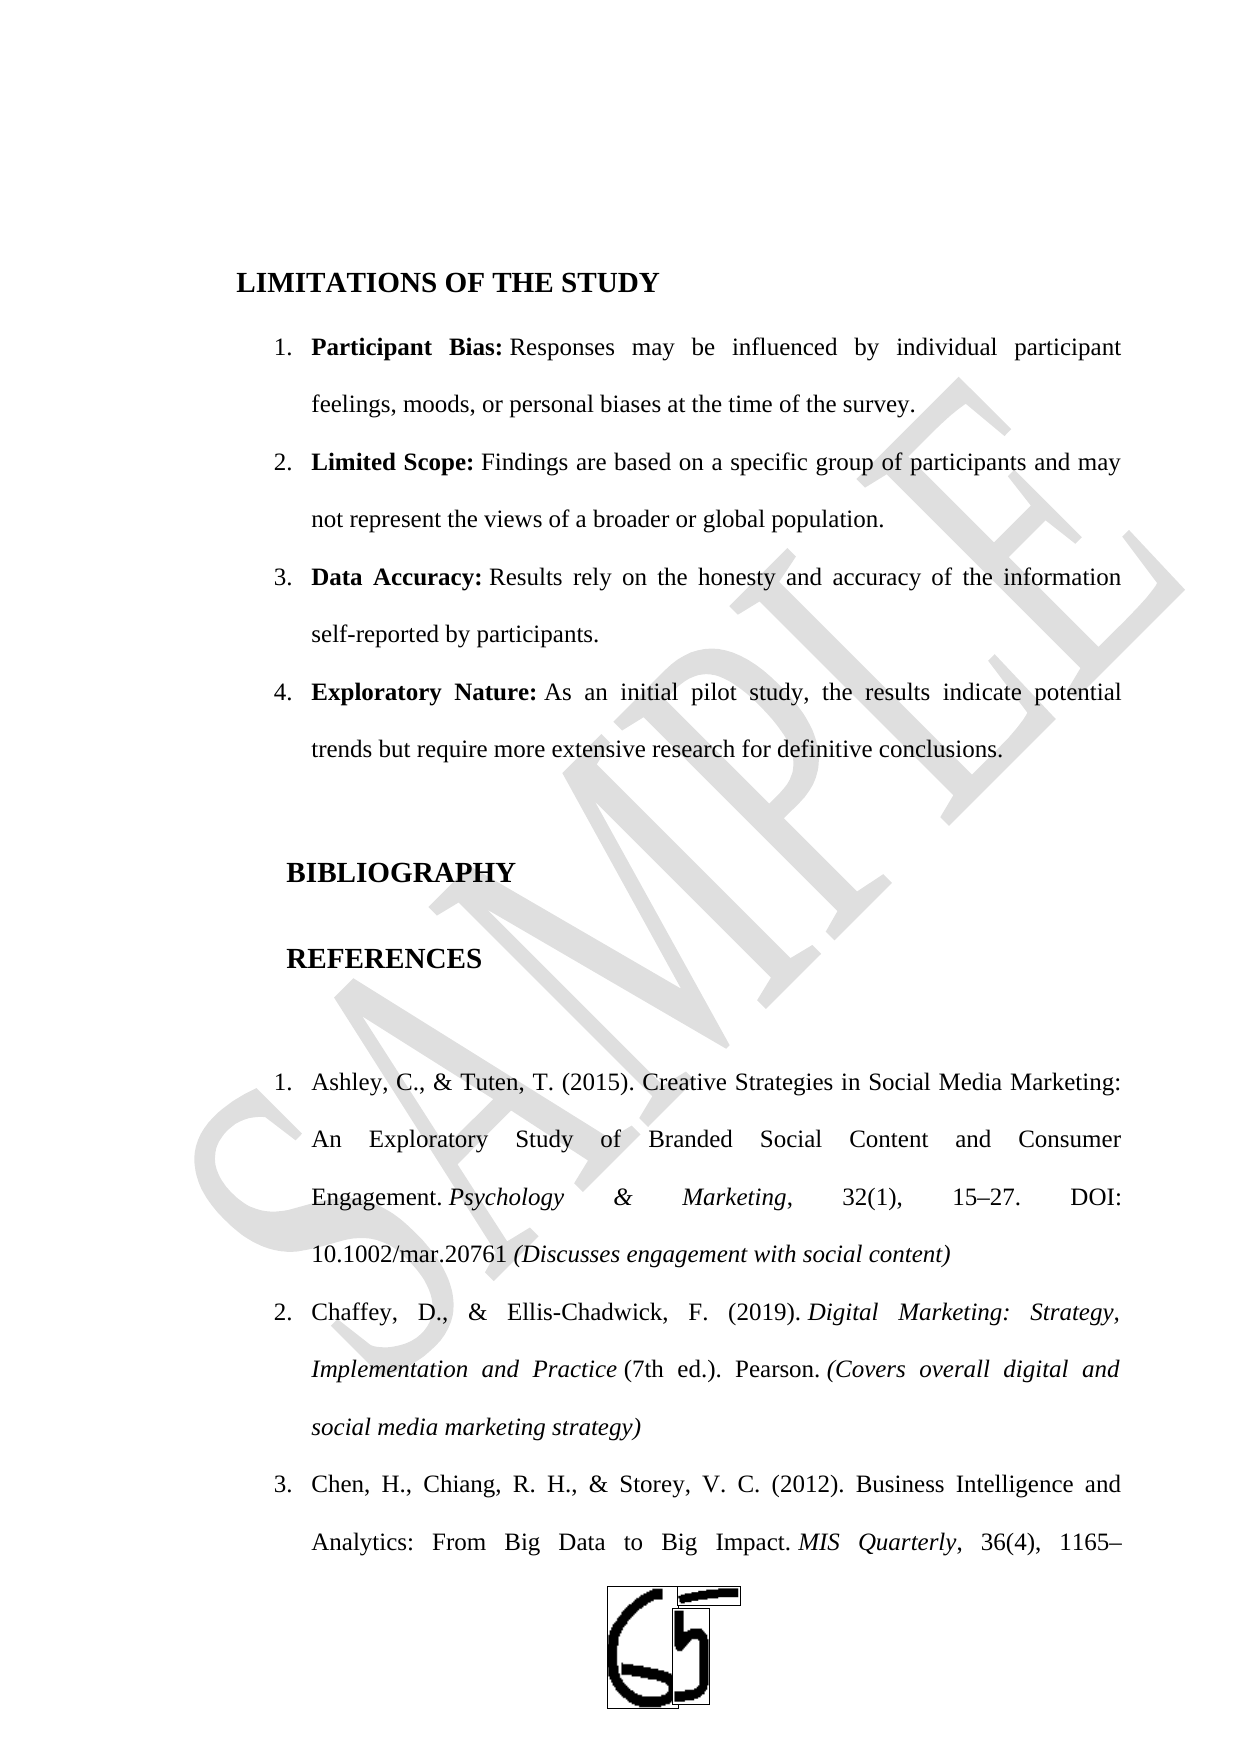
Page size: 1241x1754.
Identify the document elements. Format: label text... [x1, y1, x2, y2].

list Participant Bias: Responses may be influenced by individual participant feelings, moods, or personal biases at the time of the survey. [274, 332, 1122, 418]
picture [673, 1609, 709, 1704]
subtitle REFERENCES [286, 941, 1031, 975]
subtitle BIBLIOGRAPHY [286, 855, 1031, 889]
text LIMITATIONS OF THE STUDY [236, 265, 1122, 298]
list Ashley, C., & Tuten, T. (2015). Creative Strategies in Social Media Marketing: An Exploratory Study of Branded Social Content and Consumer Engagement. Psychology & Marketing, 32(1), 15–27. DOI: 10.1002/mar.20761 (Discusses engagement with social content) [274, 1067, 1122, 1268]
picture [678, 1587, 740, 1605]
list Limited Scope: Findings are based on a specific group of participants and may not represent the views of a broader or global population. [274, 447, 1122, 533]
list Exploratory Nature: As an initial pilot study, the results indicate potential trends but require more extensive research for definitive conclusions. [274, 677, 1122, 763]
list Chaffey, D., & Ellis-Chadwick, F. (2019). Digital Marketing: Strategy, Implementation and Practice (7th ed.). Pearson. (Covers overall digital and social media marketing strategy) [274, 1297, 1122, 1441]
list Data Accuracy: Results rely on the honesty and accuracy of the information self-reported by participants. [274, 562, 1122, 648]
picture [608, 1587, 678, 1708]
